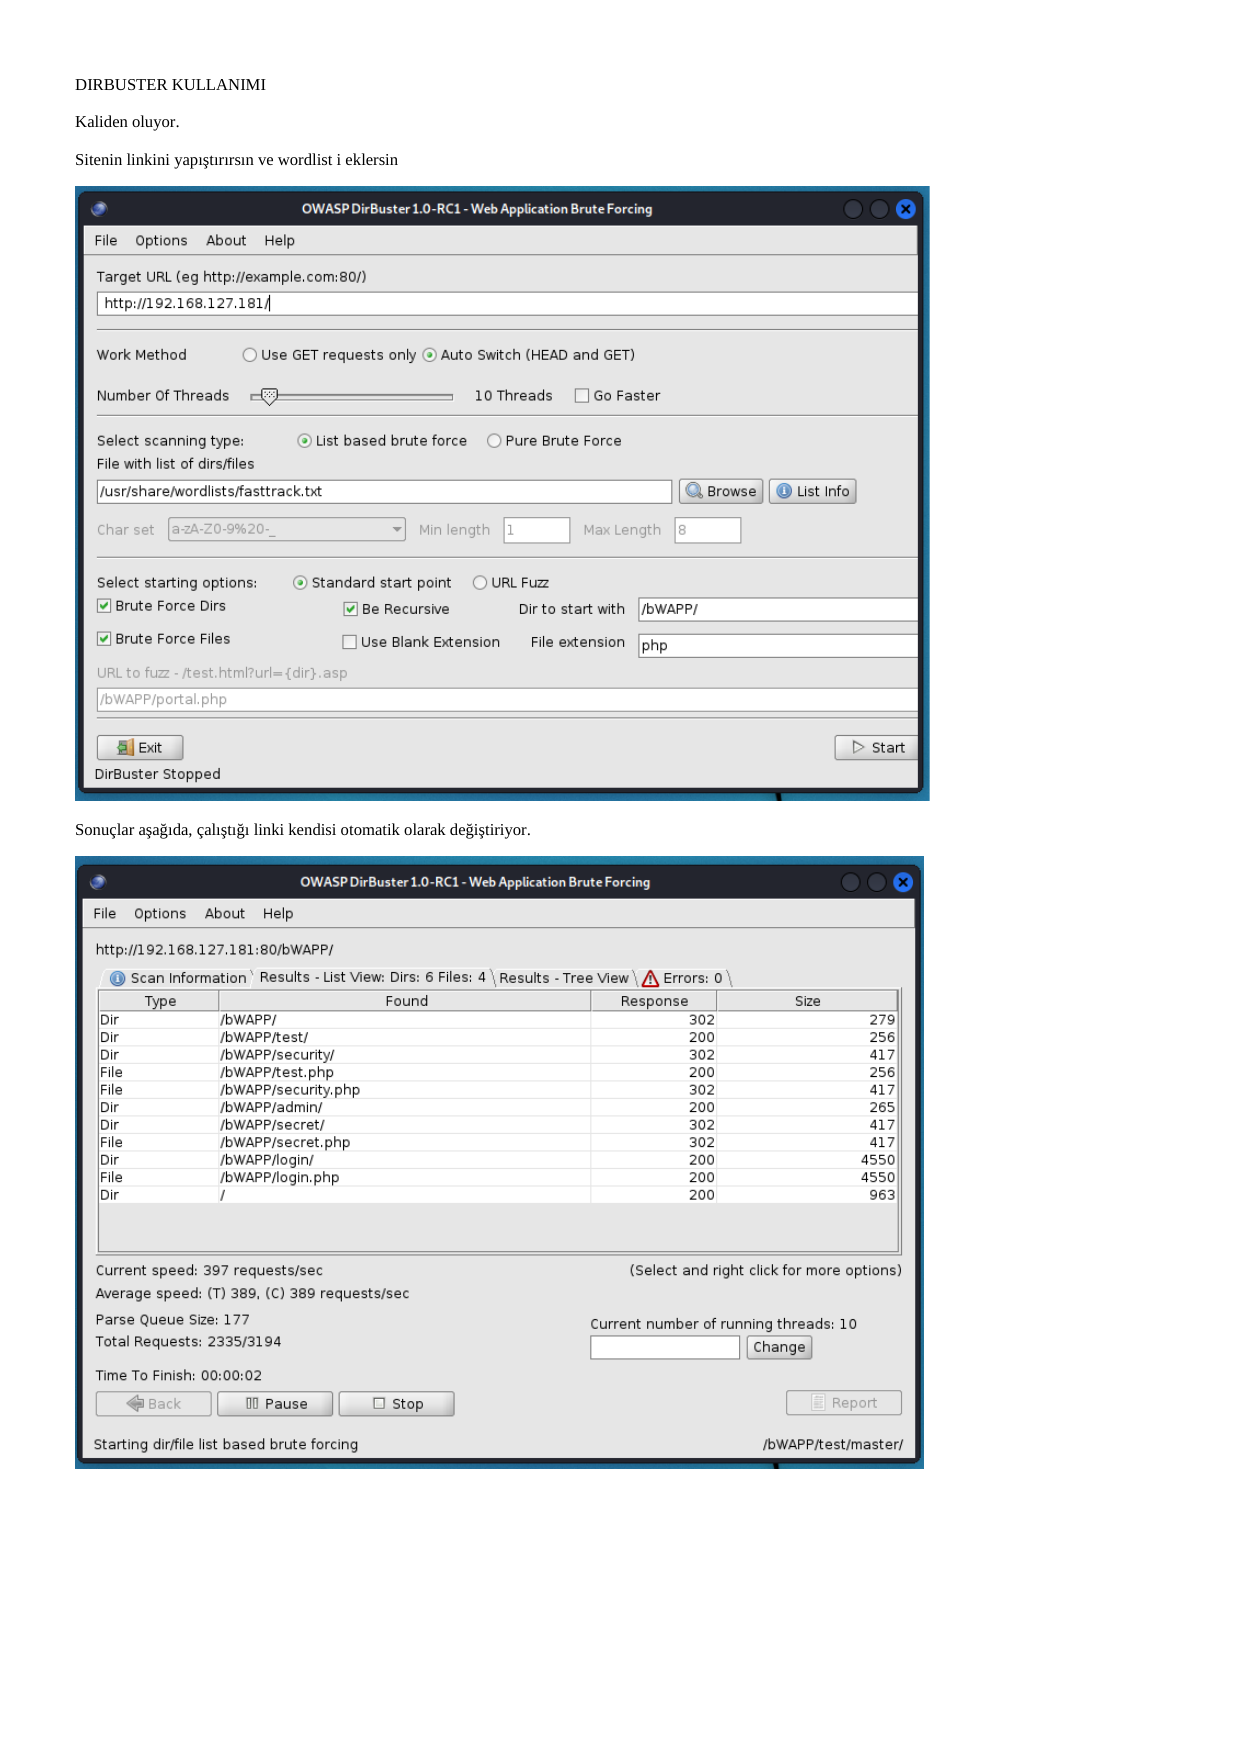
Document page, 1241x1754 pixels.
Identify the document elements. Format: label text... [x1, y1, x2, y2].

text Sonuçlar aşağıda, çalıştığı linki kendisi otomatik olarak değiştiriyor. [75, 819, 1165, 838]
text DIRBUSTER KULLANIMI [75, 75, 1165, 94]
picture [75, 856, 924, 1469]
text Sitenin linkini yapıştırırsın ve wordlist i eklersin [75, 149, 1165, 169]
picture [75, 186, 930, 801]
text Kaliden oluyor. [75, 112, 1165, 131]
